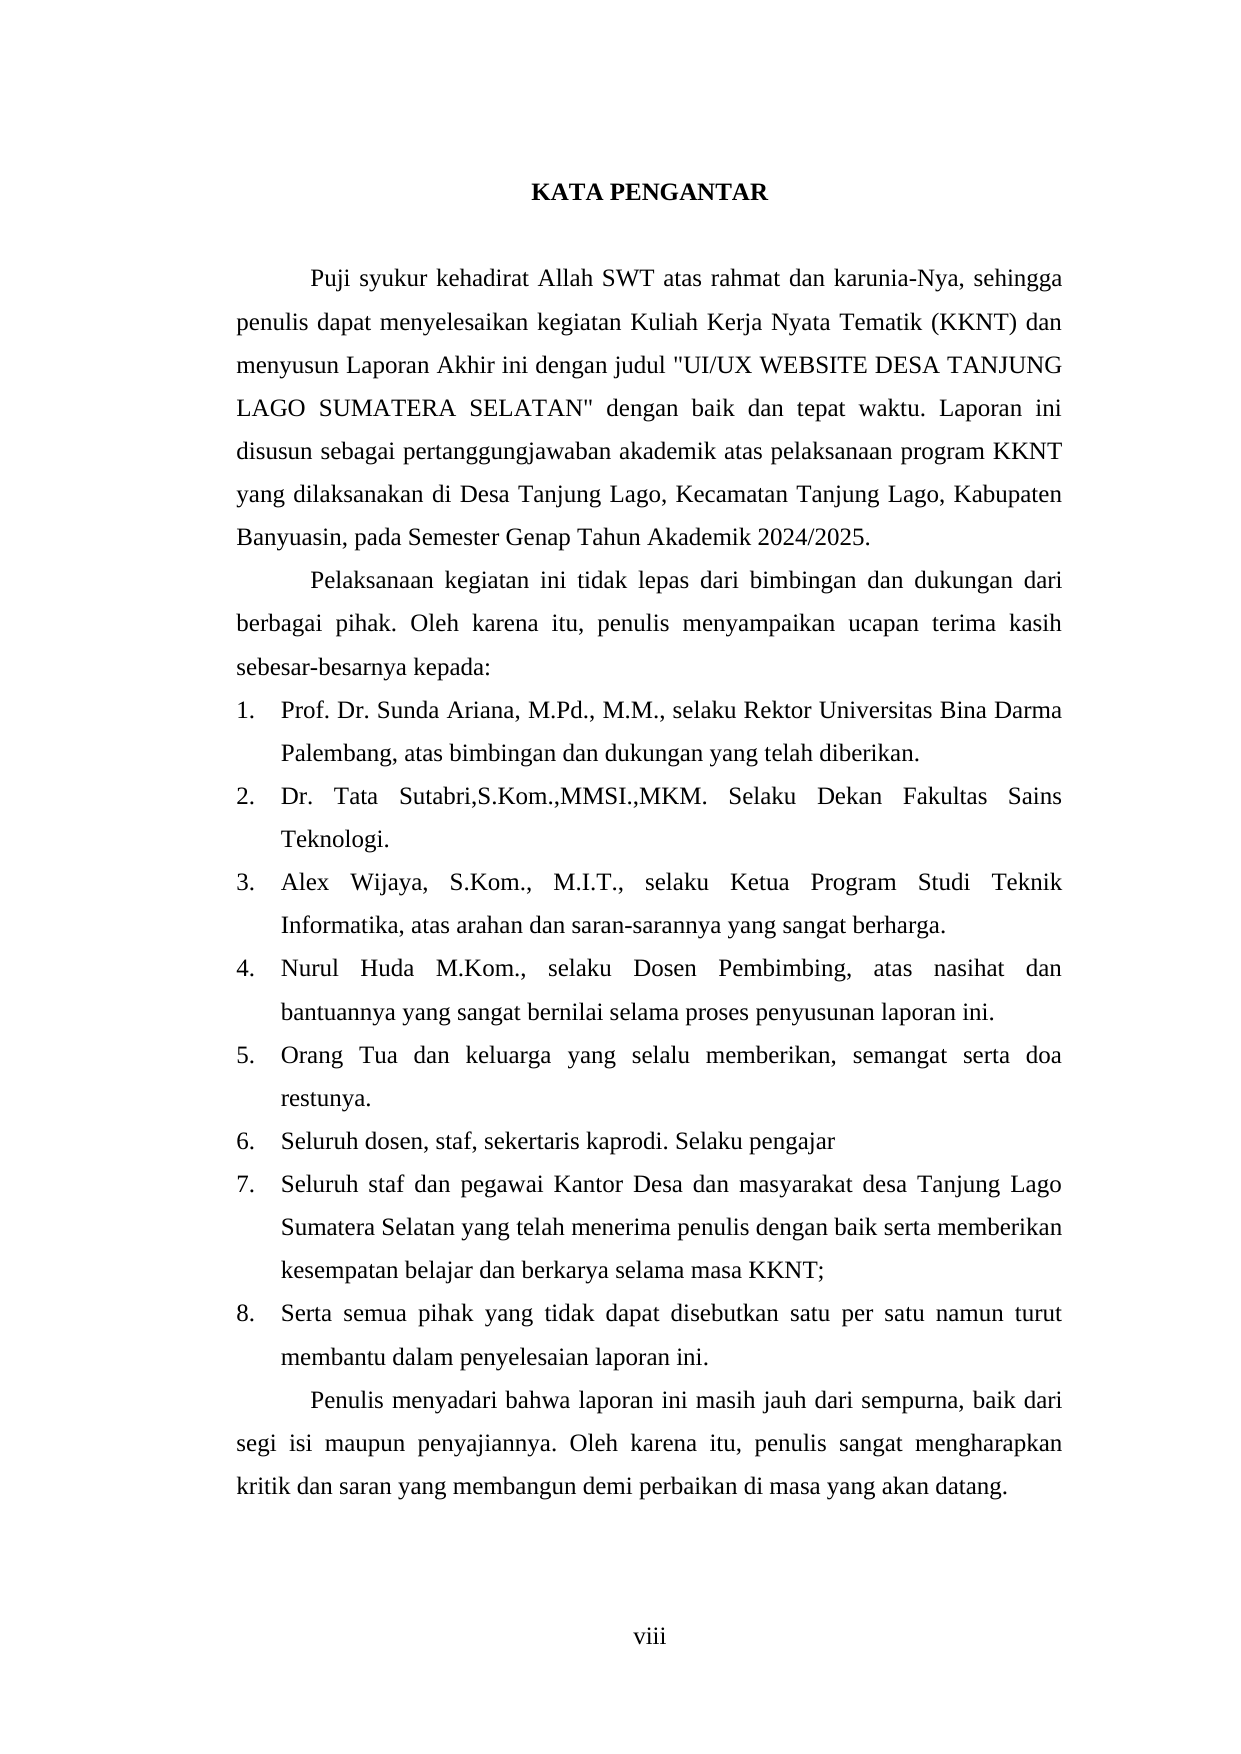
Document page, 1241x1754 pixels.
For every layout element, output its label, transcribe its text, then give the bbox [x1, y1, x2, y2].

list Orang Tua dan keluarga yang selalu memberikan, semangat serta doa restunya. [236, 1040, 1063, 1112]
list Serta semua pihak yang tidak dapat disebutkan satu per satu namun turut membantu dalam penyelesaian laporan ini. [236, 1298, 1063, 1370]
text Penulis menyadari bahwa laporan ini masih jauh dari sempurna, baik dari segi isi maupun penyajiannya. Oleh karena itu, penulis sangat mengharapkan kritik dan saran yang membangun demi perbaikan di masa yang akan datang. [236, 1385, 1063, 1500]
text Pelaksanaan kegiatan ini tidak lepas dari bimbingan dan dukungan dari berbagai pihak. Oleh karena itu, penulis menyampaikan ucapan terima kasih sebesar-besarnya kepada: [236, 565, 1063, 680]
list Seluruh staf dan pegawai Kantor Desa dan masyarakat desa Tanjung Lago Sumatera Selatan yang telah menerima penulis dengan baik serta memberikan kesempatan belajar dan berkarya selama masa KKNT; [236, 1169, 1063, 1284]
list Seluruh dosen, staf, sekertaris kaprodi. Selaku pengajar [236, 1126, 1063, 1155]
subtitle KATA PENGANTAR [236, 177, 1063, 206]
text Puji syukur kehadirat Allah SWT atas rahmat dan karunia-Nya, sehingga penulis dapat menyelesaikan kegiatan Kuliah Kerja Nyata Tematik (KKNT) dan menyusun Laporan Akhir ini dengan judul "UI/UX WEBSITE DESA TANJUNG LAGO SUMATERA SELATAN" dengan baik dan tepat waktu. Laporan ini disusun sebagai pertanggungjawaban akademik atas pelaksanaan program KKNT yang dilaksanakan di Desa Tanjung Lago, Kecamatan Tanjung Lago, Kabupaten Banyuasin, pada Semester Genap Tahun Akademik 2024/2025. [236, 263, 1063, 551]
list Prof. Dr. Sunda Ariana, M.Pd., M.M., selaku Rektor Universitas Bina Darma Palembang, atas bimbingan dan dukungan yang telah diberikan. [236, 695, 1063, 767]
list Dr. Tata Sutabri,S.Kom.,MMSI.,MKM. Selaku Dekan Fakultas Sains Teknologi. [236, 781, 1063, 853]
list Nurul Huda M.Kom., selaku Dosen Pembimbing, atas nasihat dan bantuannya yang sangat bernilai selama proses penyusunan laporan ini. [236, 953, 1063, 1025]
list Alex Wijaya, S.Kom., M.I.T., selaku Ketua Program Studi Teknik Informatika, atas arahan dan saran-sarannya yang sangat berharga. [236, 867, 1063, 939]
